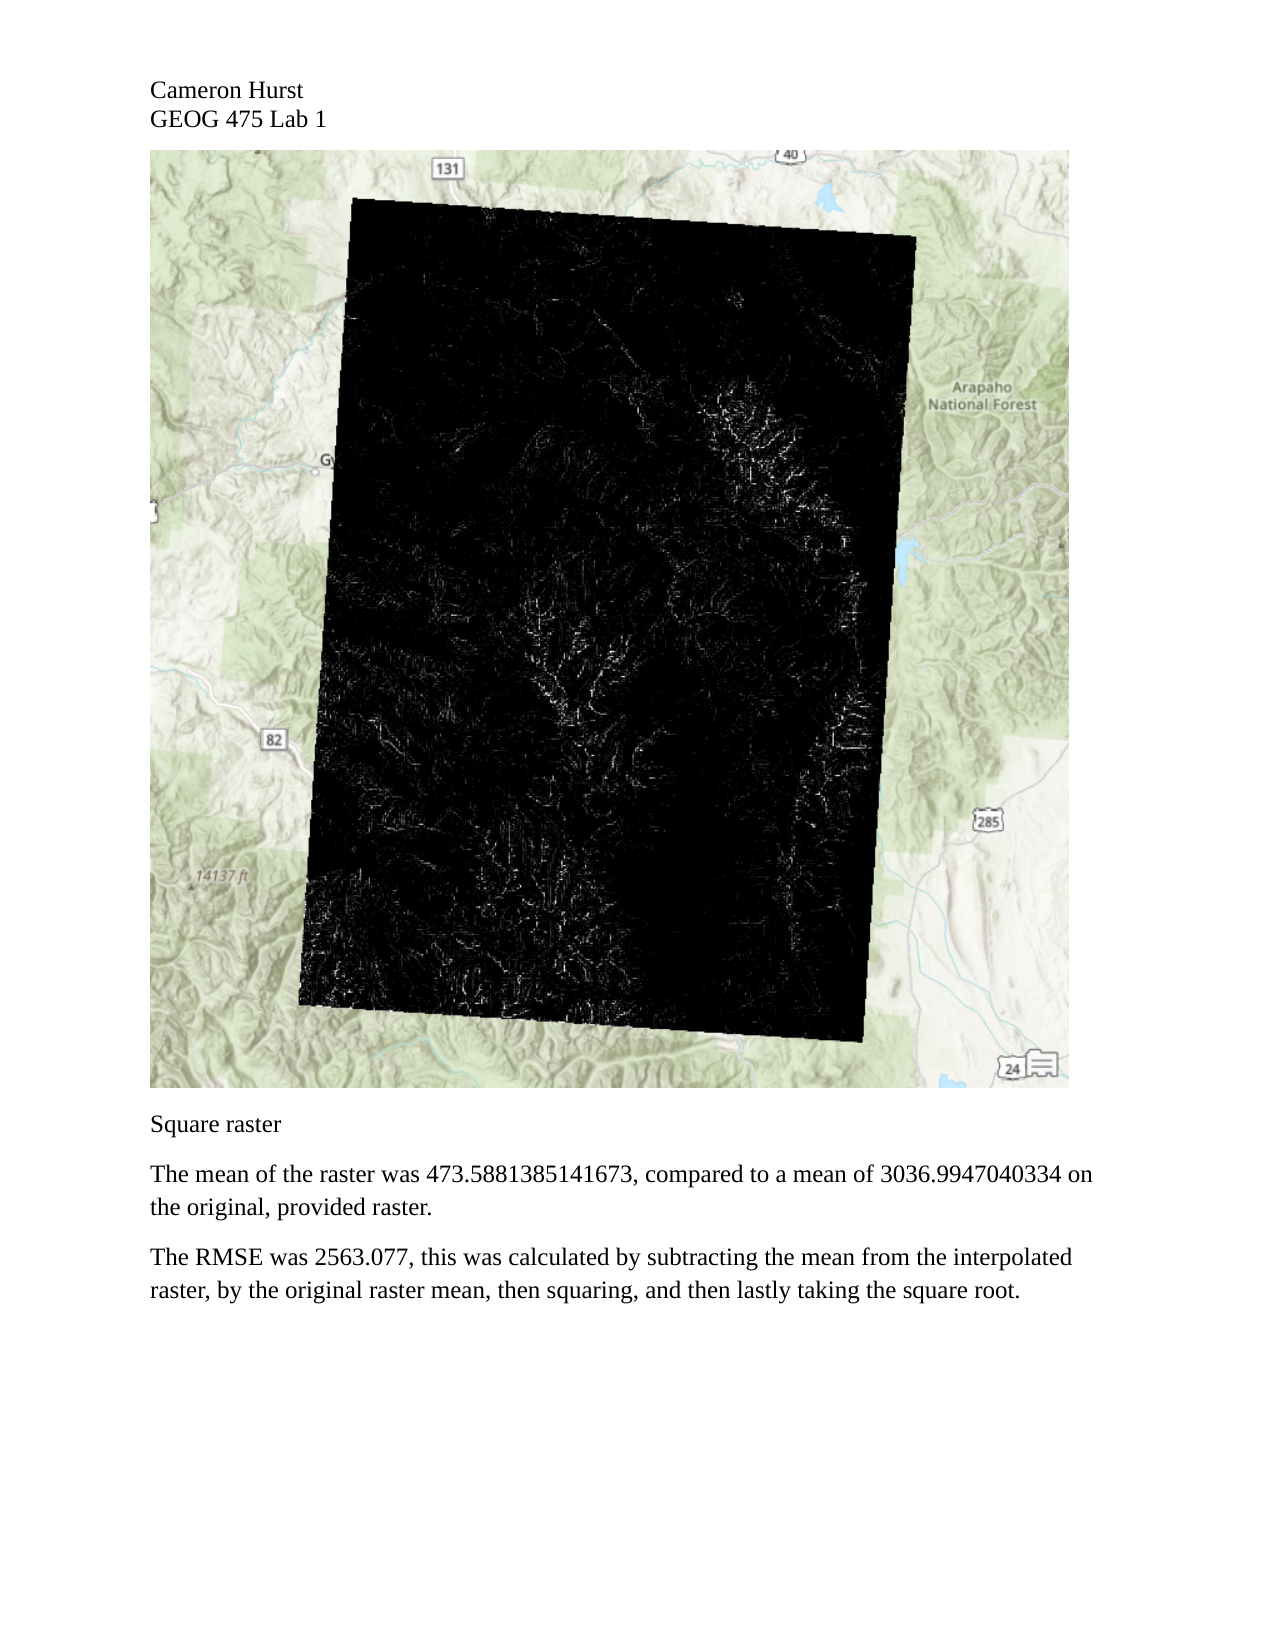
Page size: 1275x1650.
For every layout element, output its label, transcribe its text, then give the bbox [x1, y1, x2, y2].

text Square raster [150, 1109, 1125, 1138]
text The RMSE was 2563.077, this was calculated by subtracting the mean from the interpolated raster, by the original raster mean, then squaring, and then lastly taking the square root. [150, 1242, 1125, 1303]
picture [150, 150, 1069, 1088]
text The mean of the raster was 473.5881385141673, compared to a mean of 3036.9947040334 on the original, provided raster. [150, 1159, 1125, 1221]
